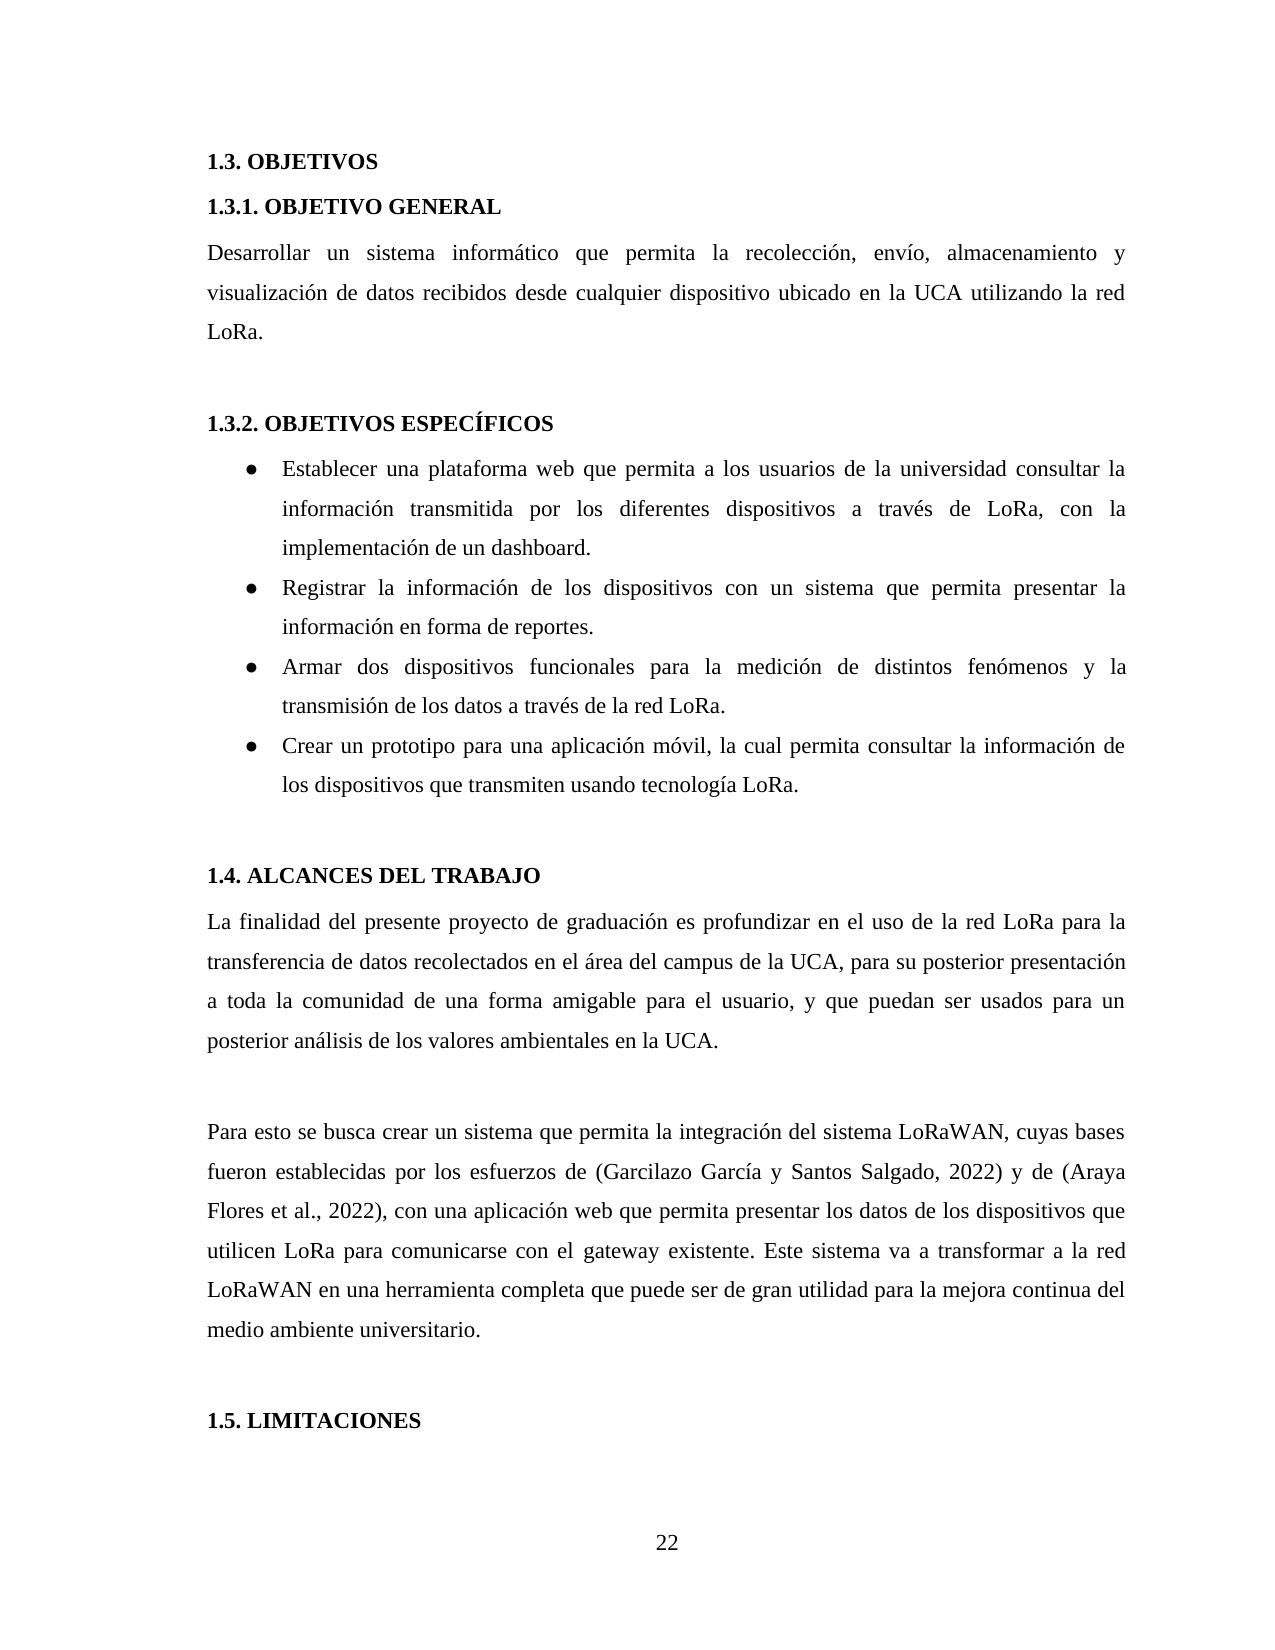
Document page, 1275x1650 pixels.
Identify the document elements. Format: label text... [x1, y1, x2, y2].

text 1.5. LIMITACIONES [207, 1407, 1127, 1433]
subtitle 1.3. OBJETIVOS [207, 148, 1127, 174]
list Crear un prototipo para una aplicación móvil, la cual permita consultar la información de los dispositivos que transmiten usando tecnología LoRa. [244, 732, 1127, 797]
text Desarrollar un sistema informático que permita la recolección, envío, almacenamiento y visualización de datos recibidos desde cualquier dispositivo ubicado en la UCA utilizando la red LoRa. [207, 239, 1127, 344]
list Armar dos dispositivos funcionales para la medición de distintos fenómenos y la transmisión de los datos a través de la red LoRa. [244, 653, 1127, 718]
list Establecer una plataforma web que permita a los usuarios de la universidad consultar la información transmitida por los diferentes dispositivos a través de LoRa, con la implementación de un dashboard. [244, 455, 1127, 561]
list Registrar la información de los dispositivos con un sistema que permita presentar la información en forma de reportes. [244, 574, 1127, 639]
text Para esto se busca crear un sistema que permita la integración del sistema LoRaWAN, cuyas bases fueron establecidas por los esfuerzos de (Garcilazo García y Santos Salgado, 2022) y de (Araya Flores et al., 2022), con una aplicación web que permita presentar los datos de los dispositivos que utilicen LoRa para comunicarse con el gateway existente. Este sistema va a transformar a la red LoRaWAN en una herramienta completa que puede ser de gran utilidad para la mejora continua del medio ambiente universitario. [207, 1118, 1127, 1342]
subtitle 1.3.2. OBJETIVOS ESPECÍFICOS [207, 409, 1127, 436]
text La finalidad del presente proyecto de graduación es profundizar en el uso de la red LoRa para la transferencia de datos recolectados en el área del campus de la UCA, para su posterior presentación a toda la comunidad de una forma amigable para el usuario, y que puedan ser usados para un posterior análisis de los valores ambientales en la UCA. [207, 908, 1127, 1053]
text 1.4. ALCANCES DEL TRABAJO [207, 863, 1127, 889]
subtitle 1.3.1. OBJETIVO GENERAL [207, 193, 1127, 220]
